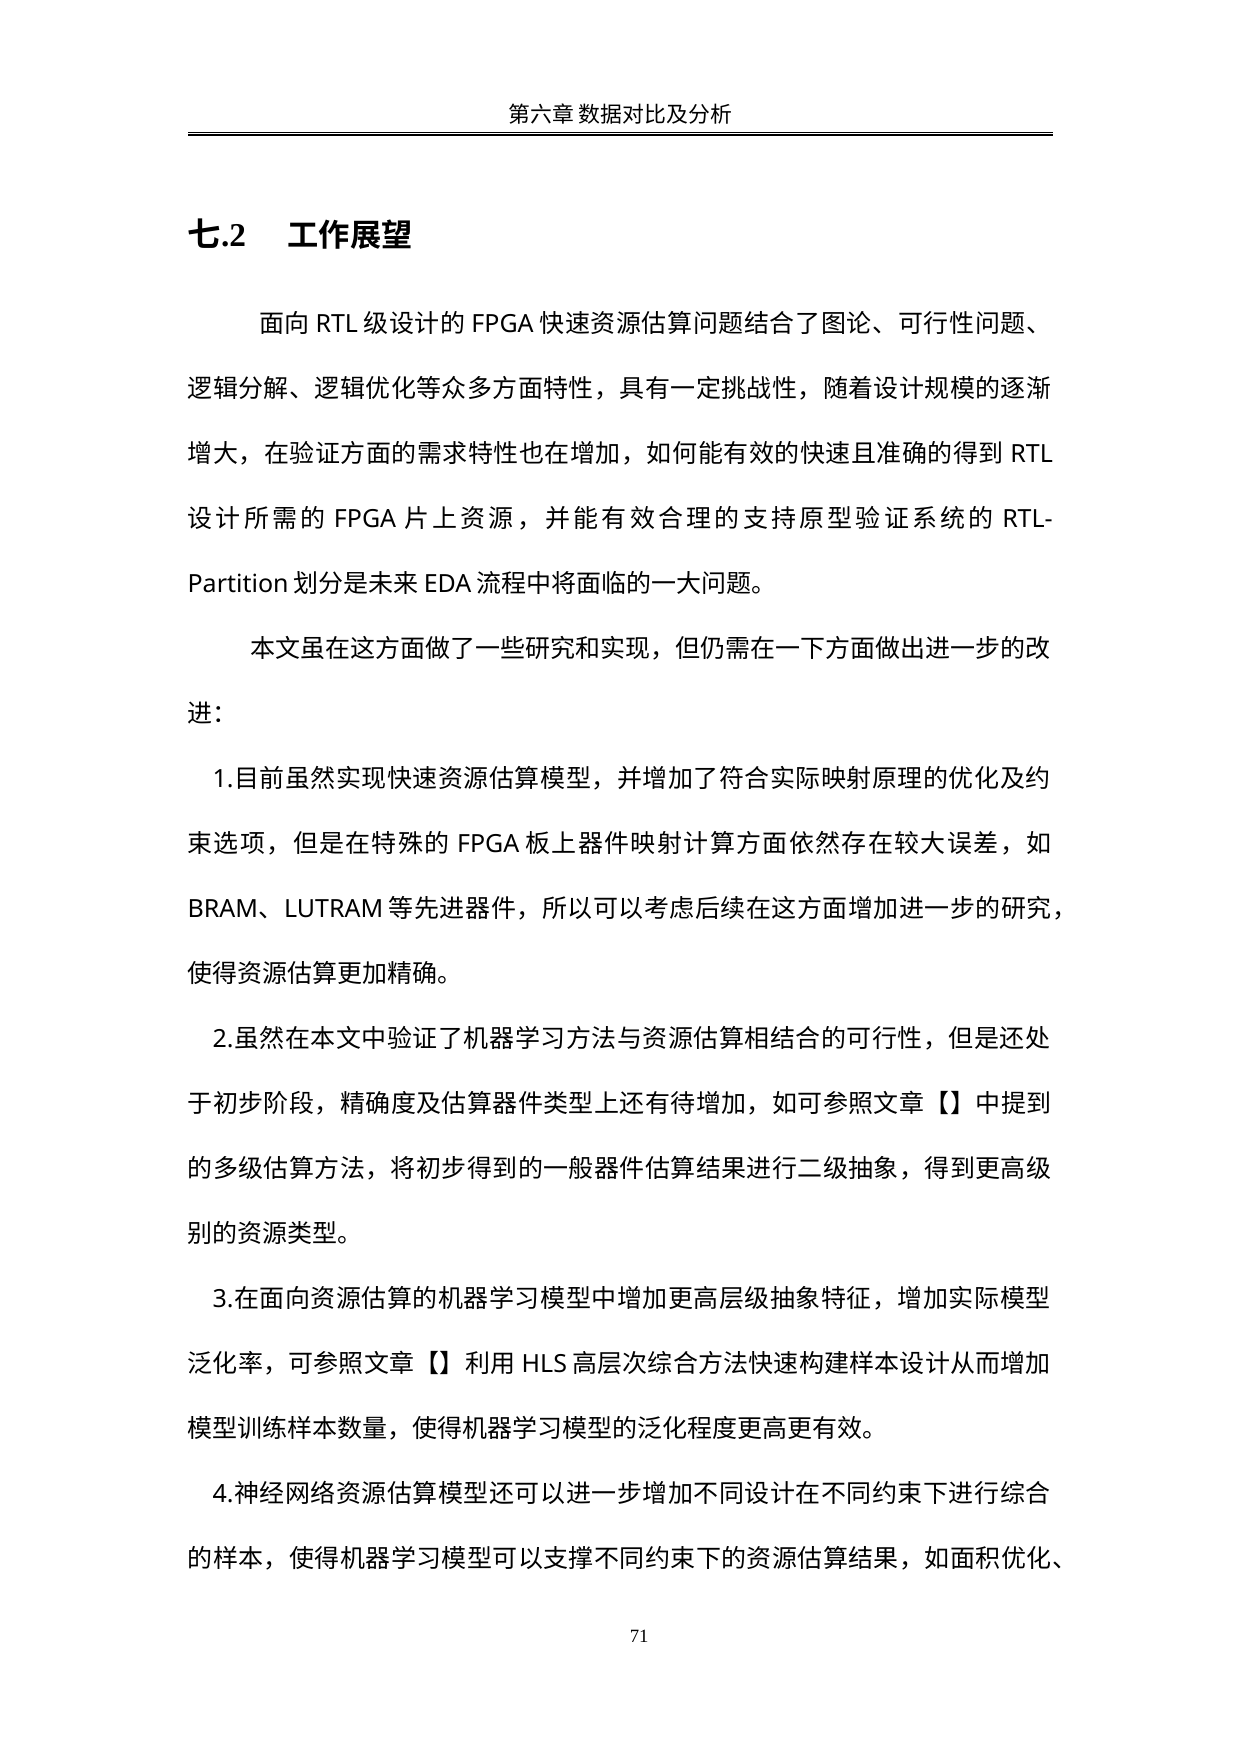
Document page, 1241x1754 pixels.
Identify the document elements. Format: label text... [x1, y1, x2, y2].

text 3.在面向资源估算的机器学习模型中增加更高层级抽象特征，增加实际模型泛化率，可参照文章【】利用HLS高层次综合方法快速构建样本设计从而增加模型训练样本数量，使得机器学习模型的泛化程度更高更有效。 [187, 1264, 1053, 1459]
text 本文虽在这方面做了一些研究和实现，但仍需在一下方面做出进一步的改进： [187, 614, 1053, 744]
text 1.目前虽然实现快速资源估算模型，并增加了符合实际映射原理的优化及约束选项，但是在特殊的FPGA板上器件映射计算方面依然存在较大误差，如BRAM、LUTRAM等先进器件，所以可以考虑后续在这方面增加进一步的研究，使得资源估算更加精确。 [187, 744, 1053, 1004]
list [187, 1459, 1053, 1589]
text 面向RTL级设计的FPGA快速资源估算问题结合了图论、可行性问题、逻辑分解、逻辑优化等众多方面特性，具有一定挑战性，随着设计规模的逐渐增大，在验证方面的需求特性也在增加，如何能有效的快速且准确的得到RTL设计所需的FPGA片上资源，并能有效合理的支持原型验证系统的RTL-Partition划分是未来EDA流程中将面临的一大问题。 [187, 289, 1053, 614]
subtitle 工作展望 [187, 199, 1053, 264]
text 2.虽然在本文中验证了机器学习方法与资源估算相结合的可行性，但是还处于初步阶段，精确度及估算器件类型上还有待增加，如可参照文章【】中提到的多级估算方法，将初步得到的一般器件估算结果进行二级抽象，得到更高级别的资源类型。 [187, 1004, 1053, 1264]
